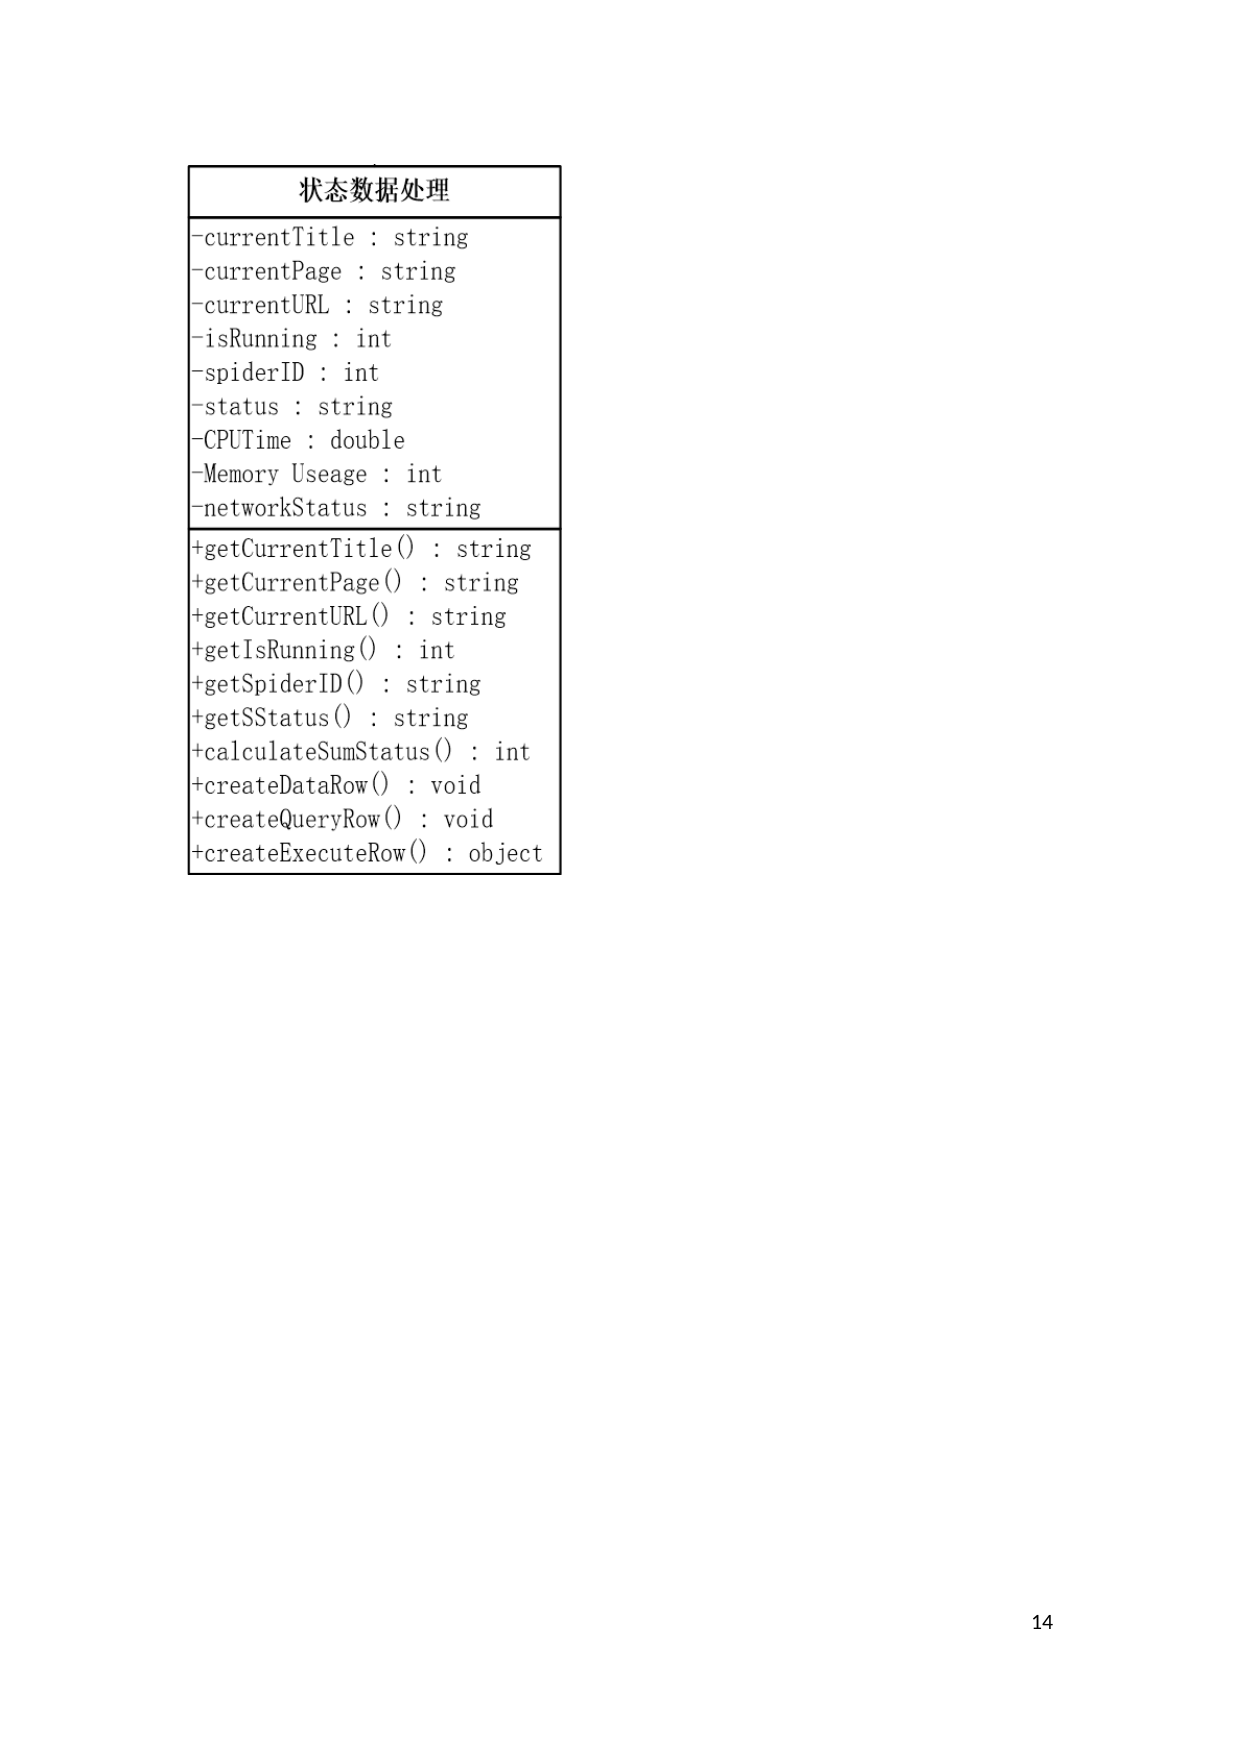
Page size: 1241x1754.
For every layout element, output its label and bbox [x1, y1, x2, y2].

picture [187, 164, 563, 875]
